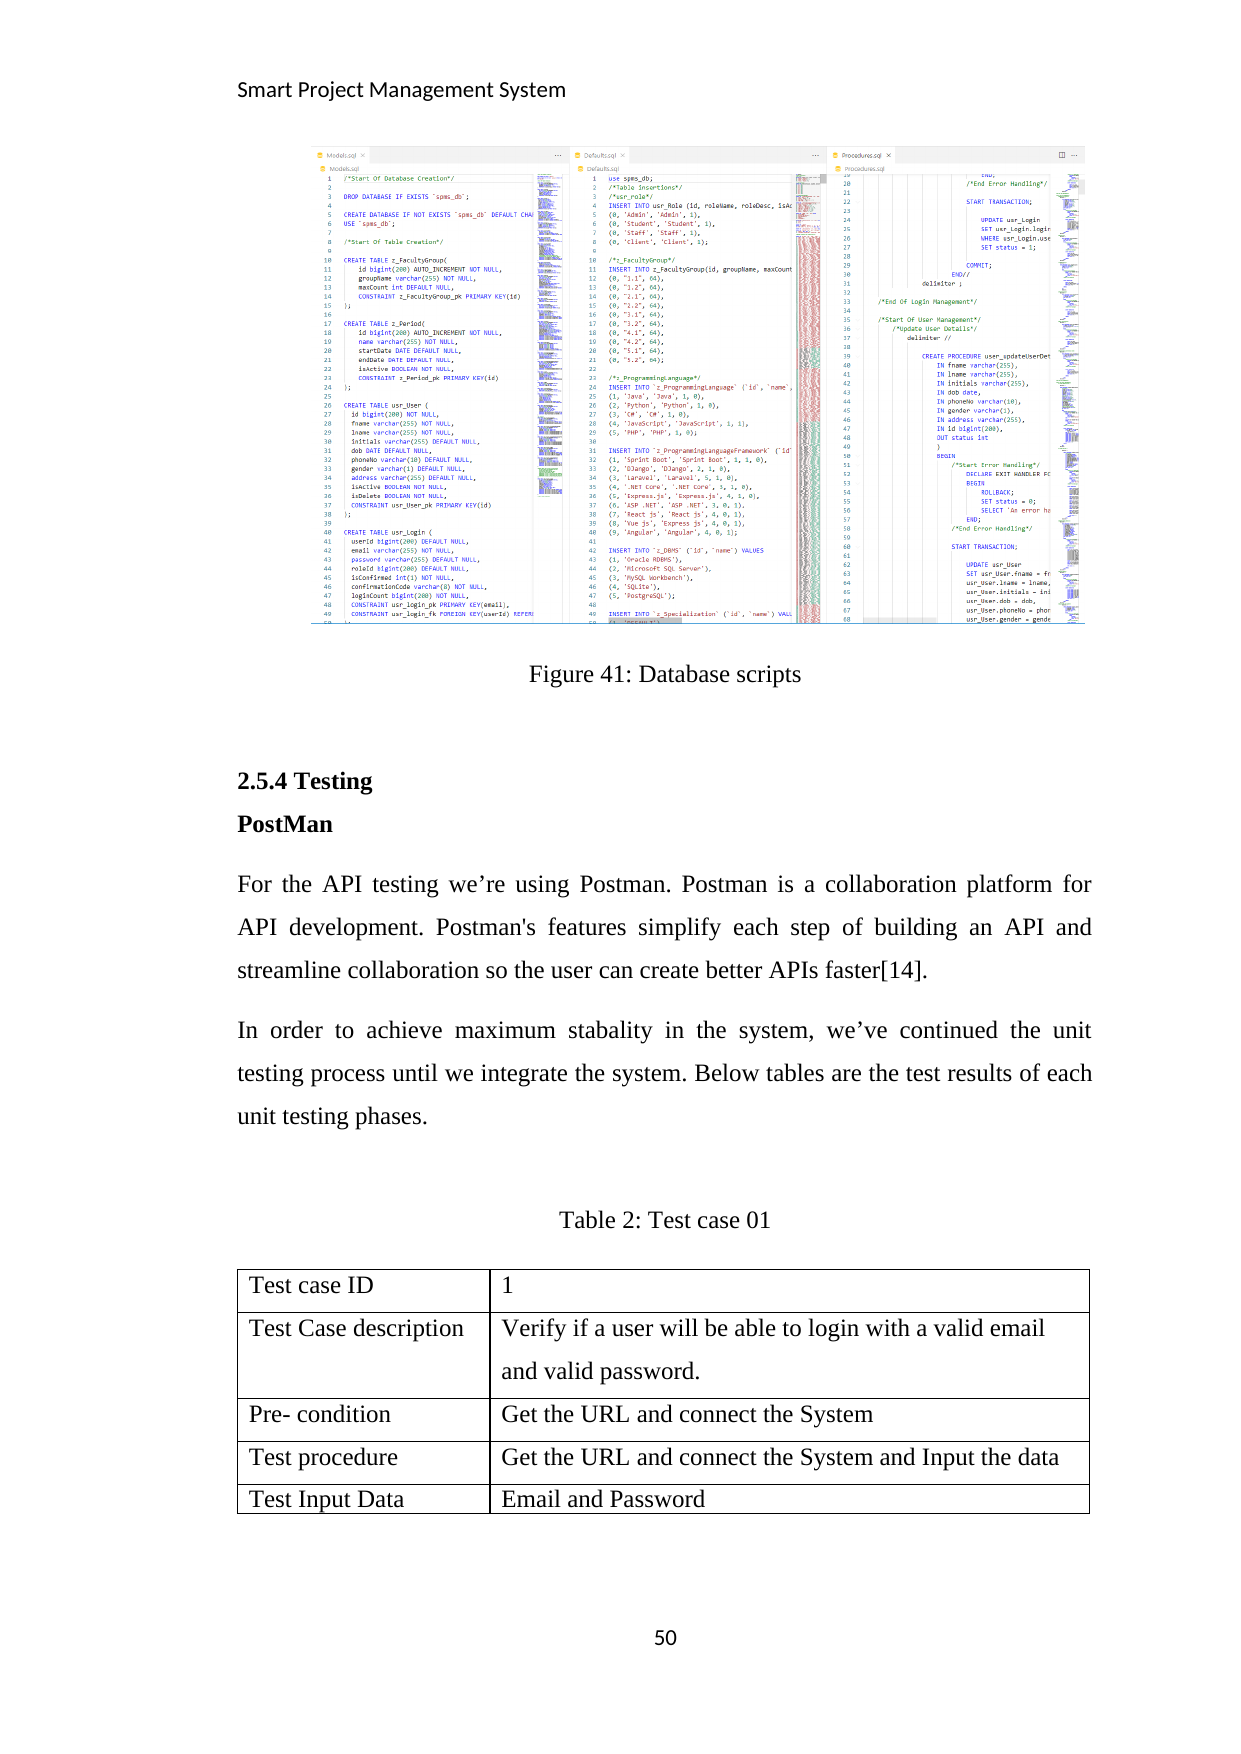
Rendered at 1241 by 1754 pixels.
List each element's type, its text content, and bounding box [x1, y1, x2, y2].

table_cell Verify if a user will be able to login with a valid email and valid password. [491, 1313, 1089, 1398]
text PostMan [237, 809, 1093, 838]
table_header Test case ID [238, 1270, 489, 1312]
table_cell Email and Password [491, 1485, 1089, 1513]
table_header 1 [491, 1270, 1089, 1312]
table_cell Test procedure [238, 1442, 489, 1483]
table_cell Pre- condition [238, 1399, 489, 1441]
table_cell Get the URL and connect the System and Input the data [491, 1442, 1089, 1483]
table_cell Get the URL and connect the System [491, 1399, 1089, 1441]
subtitle 2.5.4 Testing [237, 766, 1093, 795]
text Table 2: Test case 01 [237, 1205, 1093, 1233]
text For the API testing we’re using Postman. Postman is a collaboration platform for API development. Postman's features simplify each step of building an API and streamline collaboration so the user can create better APIs faster[14]. [237, 869, 1093, 984]
table_cell Test Case description [238, 1313, 489, 1398]
table_cell Test Input Data [238, 1485, 489, 1513]
subtitle Figure 41: Database scripts [237, 659, 1093, 688]
text In order to achieve maximum stabality in the system, we’ve continued the unit testing process until we integrate the system. Below tables are the test results of each unit testing phases. [237, 1015, 1093, 1130]
picture [311, 146, 1085, 624]
